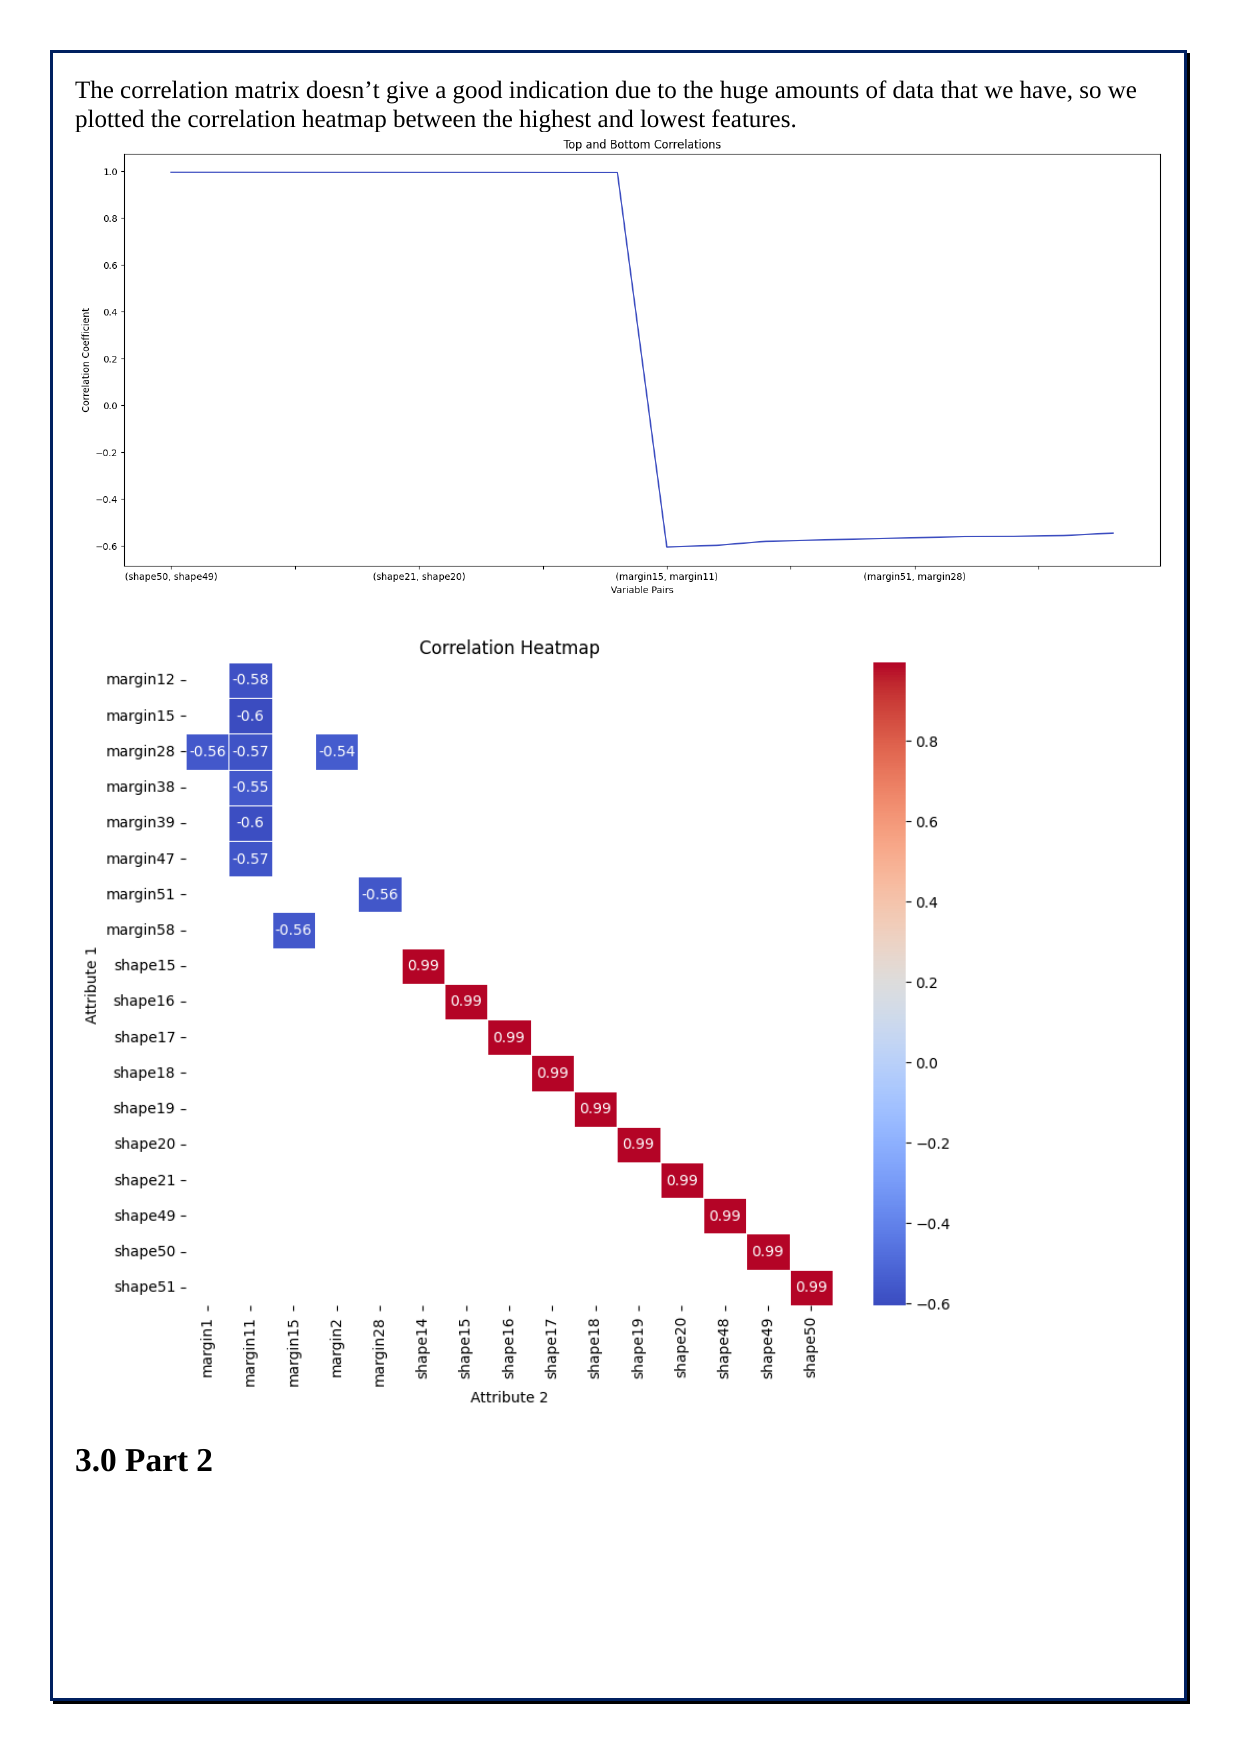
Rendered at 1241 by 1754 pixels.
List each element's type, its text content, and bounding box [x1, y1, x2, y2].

picture [75, 629, 960, 1416]
subtitle 3.0 Part 2 [75, 1440, 1162, 1479]
picture [75, 132, 1166, 601]
text The correlation matrix doesn’t give a good indication due to the huge amounts of data that we have, so we plotted the correlation heatmap between the highest and lowest features. [75, 75, 1162, 132]
